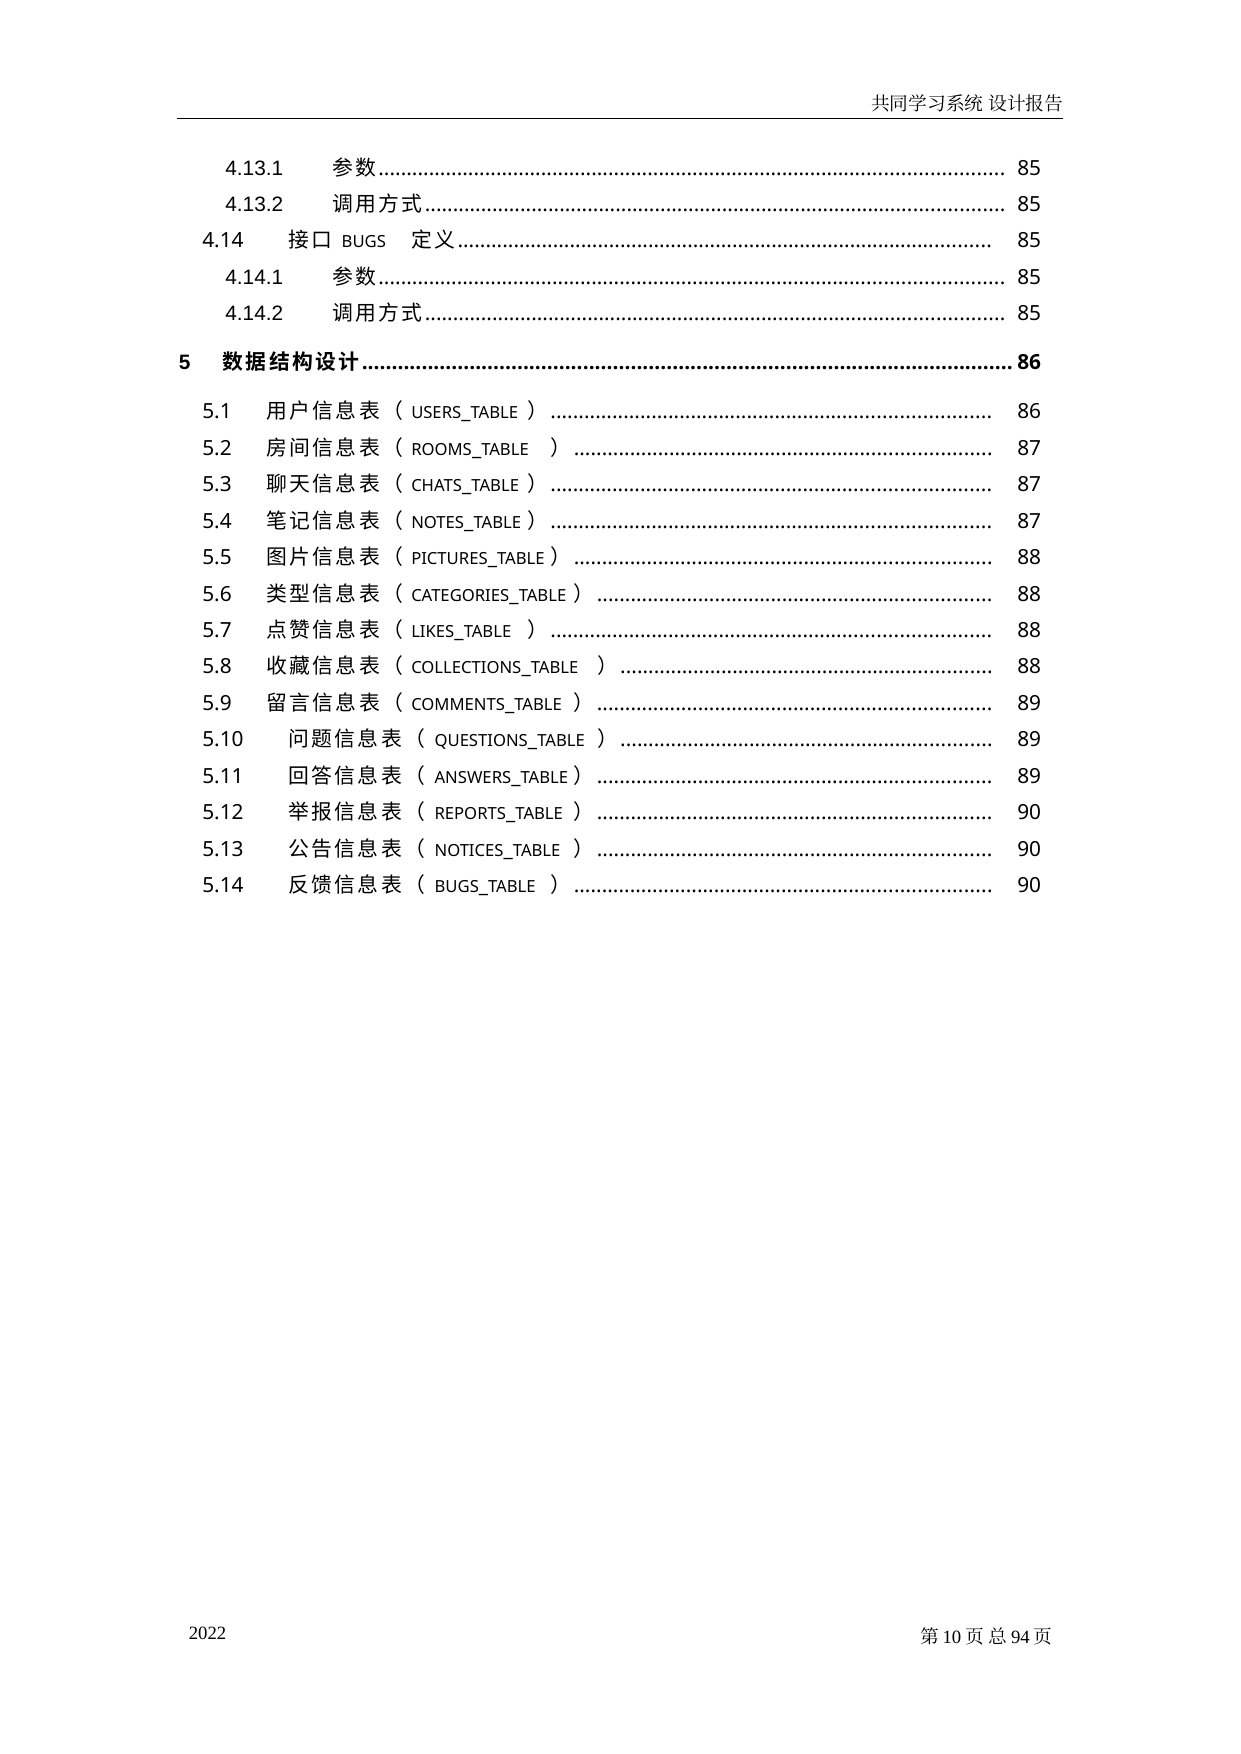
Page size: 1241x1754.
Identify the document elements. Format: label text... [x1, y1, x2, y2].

text 5.9 留言信息表（comments_table） 89 [201, 683, 1061, 720]
text 4.14 接口bugs 定义 85 [201, 221, 1061, 257]
text 5.11 回答信息表（answers_table） 89 [201, 756, 1061, 793]
text 4.14.1 参数 85 [222, 257, 1061, 294]
text 4.13.1 参数 85 [222, 148, 1061, 184]
text 5.5 图片信息表（pictures_table） 88 [201, 537, 1061, 574]
text 5.3 聊天信息表（chats_table） 87 [201, 464, 1061, 501]
text 5.13 公告信息表（notices_table） 90 [201, 829, 1061, 866]
text 4.13.2 调用方式 85 [222, 184, 1061, 221]
text 5.12 举报信息表（reports_table） 90 [201, 793, 1061, 829]
text 5 数据结构设计 86 [179, 343, 1061, 379]
text 5.7 点赞信息表（likes_table） 88 [201, 610, 1061, 647]
text 5.10 问题信息表（questions_table） 89 [201, 720, 1061, 756]
text 5.4 笔记信息表（notes_table） 87 [201, 501, 1061, 537]
text 5.14 反馈信息表（bugs_table） 90 [201, 866, 1061, 902]
text 5.2 房间信息表（rooms_table） 87 [201, 428, 1061, 464]
text 5.8 收藏信息表（collections_table） 88 [201, 647, 1061, 683]
text 5.1 用户信息表（users_table） 86 [201, 392, 1061, 428]
text 5.6 类型信息表（categories_table） 88 [201, 574, 1061, 610]
text 4.14.2 调用方式 85 [222, 294, 1061, 330]
